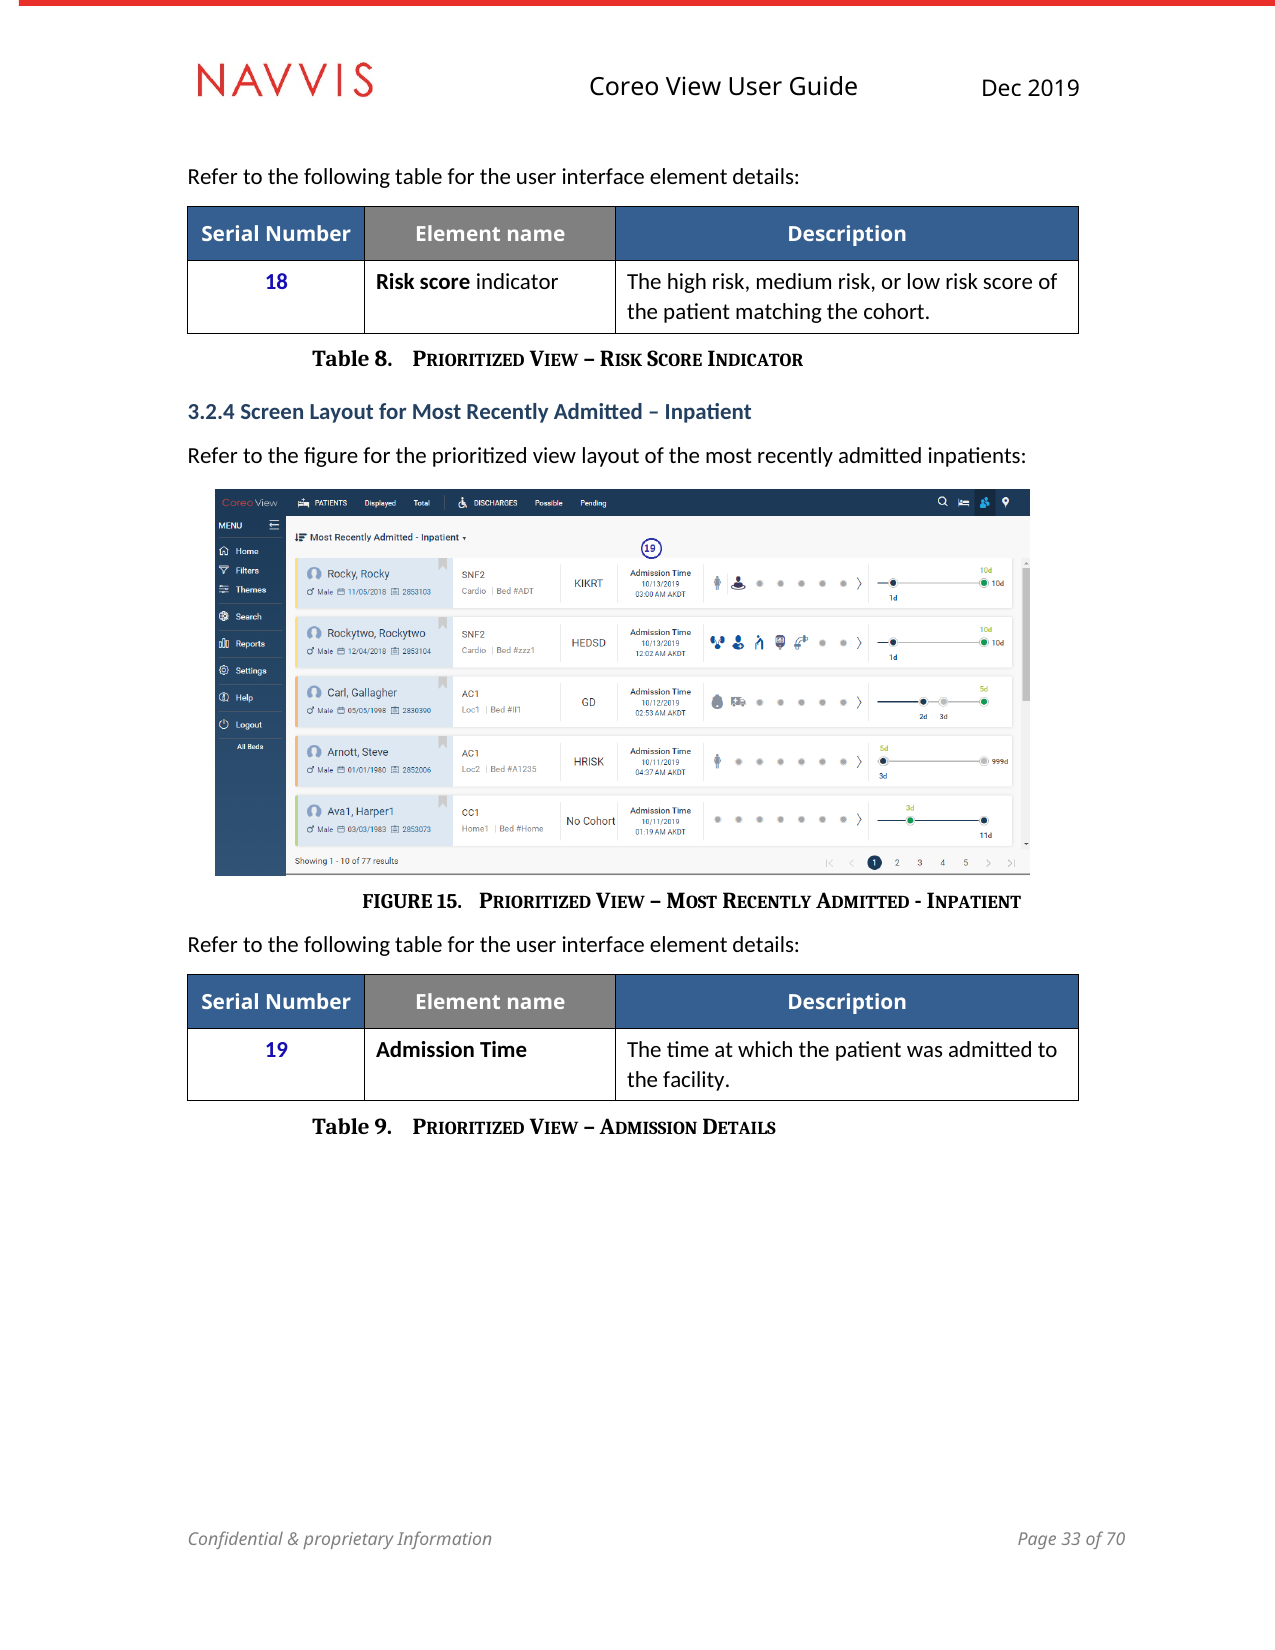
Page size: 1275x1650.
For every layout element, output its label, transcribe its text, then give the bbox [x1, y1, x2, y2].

text Refer to the following table for the user interface element details: [187, 162, 1087, 191]
text Prioritized View – Admission Details [312, 1114, 1087, 1140]
table_header Element name [365, 975, 615, 1028]
table_cell Risk score indicator [365, 261, 615, 332]
table_cell The time at which the patient was admitted to the facility. [616, 1029, 1078, 1100]
table_cell The high risk, medium risk, or low risk score of the patient matching the cohort. [616, 261, 1078, 332]
text Prioritized View – Risk Score Indicator [312, 346, 1087, 372]
table_header Serial Number [188, 975, 364, 1028]
table_cell 19 [188, 1029, 364, 1100]
table_header Serial Number [188, 207, 364, 260]
subtitle Screen Layout for Most Recently Admitted – Inpatient [187, 397, 1087, 425]
table_cell 18 [188, 261, 364, 332]
text Refer to the figure for the prioritized view layout of the most recently admitted inpatients: [187, 442, 1087, 470]
table_cell Admission Time [365, 1029, 615, 1100]
text Prioritized View – Most Recently Admitted - Inpatient [296, 888, 1087, 914]
picture [215, 489, 1030, 876]
table_header Element name [365, 207, 615, 260]
text Refer to the following table for the user interface element details: [187, 930, 1087, 958]
table_header Description [616, 207, 1078, 260]
table_header Description [616, 975, 1078, 1028]
picture [187, 55, 383, 104]
